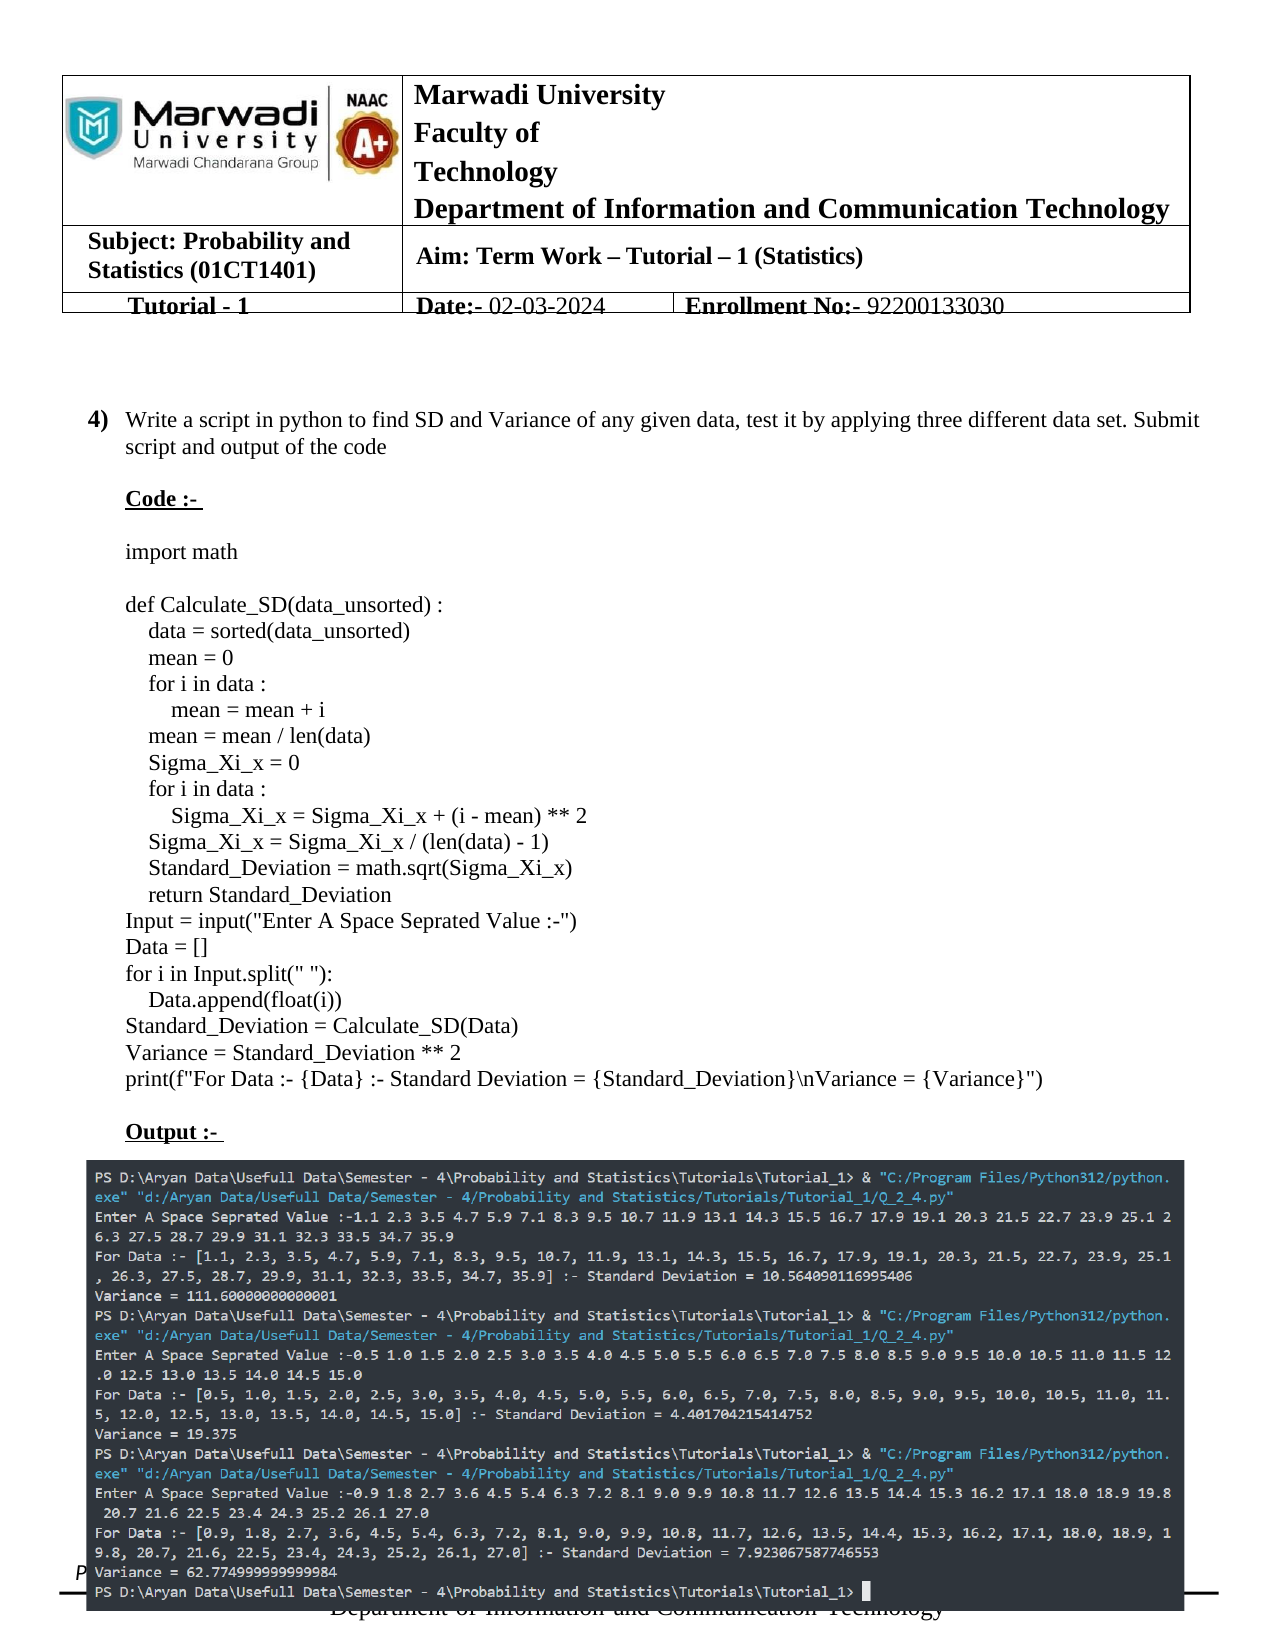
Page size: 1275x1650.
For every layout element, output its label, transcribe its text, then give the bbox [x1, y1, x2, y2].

list Standard_Deviation = Calculate_SD(Data) [125, 1012, 1221, 1039]
list Write a script in python to find SD and Variance of any given data, test it by applying three different data set. Submit script and output of the code [88, 404, 1221, 459]
picture [63, 82, 402, 183]
list Sigma_Xi_x = Sigma_Xi_x / (len(data) - 1) [125, 828, 1221, 854]
list data = sorted(data_unsorted) [125, 617, 1221, 643]
list Code :- [125, 485, 1221, 512]
list Variance = Standard_Deviation ** 2 [125, 1039, 1221, 1065]
list Data = [] [125, 933, 1221, 960]
list Input = input("Enter A Space Seprated Value :-") [125, 907, 1221, 933]
list Standard_Deviation = math.sqrt(Sigma_Xi_x) [125, 854, 1221, 881]
picture [86, 1160, 1185, 1611]
list Output :- [125, 1118, 1221, 1144]
list def Calculate_SD(data_unsorted) : [125, 591, 1221, 617]
list mean = mean / len(data) [125, 723, 1221, 749]
list mean = 0 [125, 643, 1221, 670]
list Data.append(float(i)) [125, 986, 1221, 1012]
list Sigma_Xi_x = Sigma_Xi_x + (i - mean) ** 2 [125, 802, 1221, 828]
list import math [125, 538, 1221, 564]
list Sigma_Xi_x = 0 [125, 749, 1221, 775]
list mean = mean + i [125, 696, 1221, 723]
list for i in Input.split(" "): [125, 960, 1221, 986]
list print(f"For Data :- {Data} :- Standard Deviation = {Standard_Deviation}\nVariance = {Variance}") [125, 1065, 1221, 1092]
list return Standard_Deviation [125, 881, 1221, 907]
list for i in data : [125, 670, 1221, 696]
list for i in data : [125, 775, 1221, 802]
